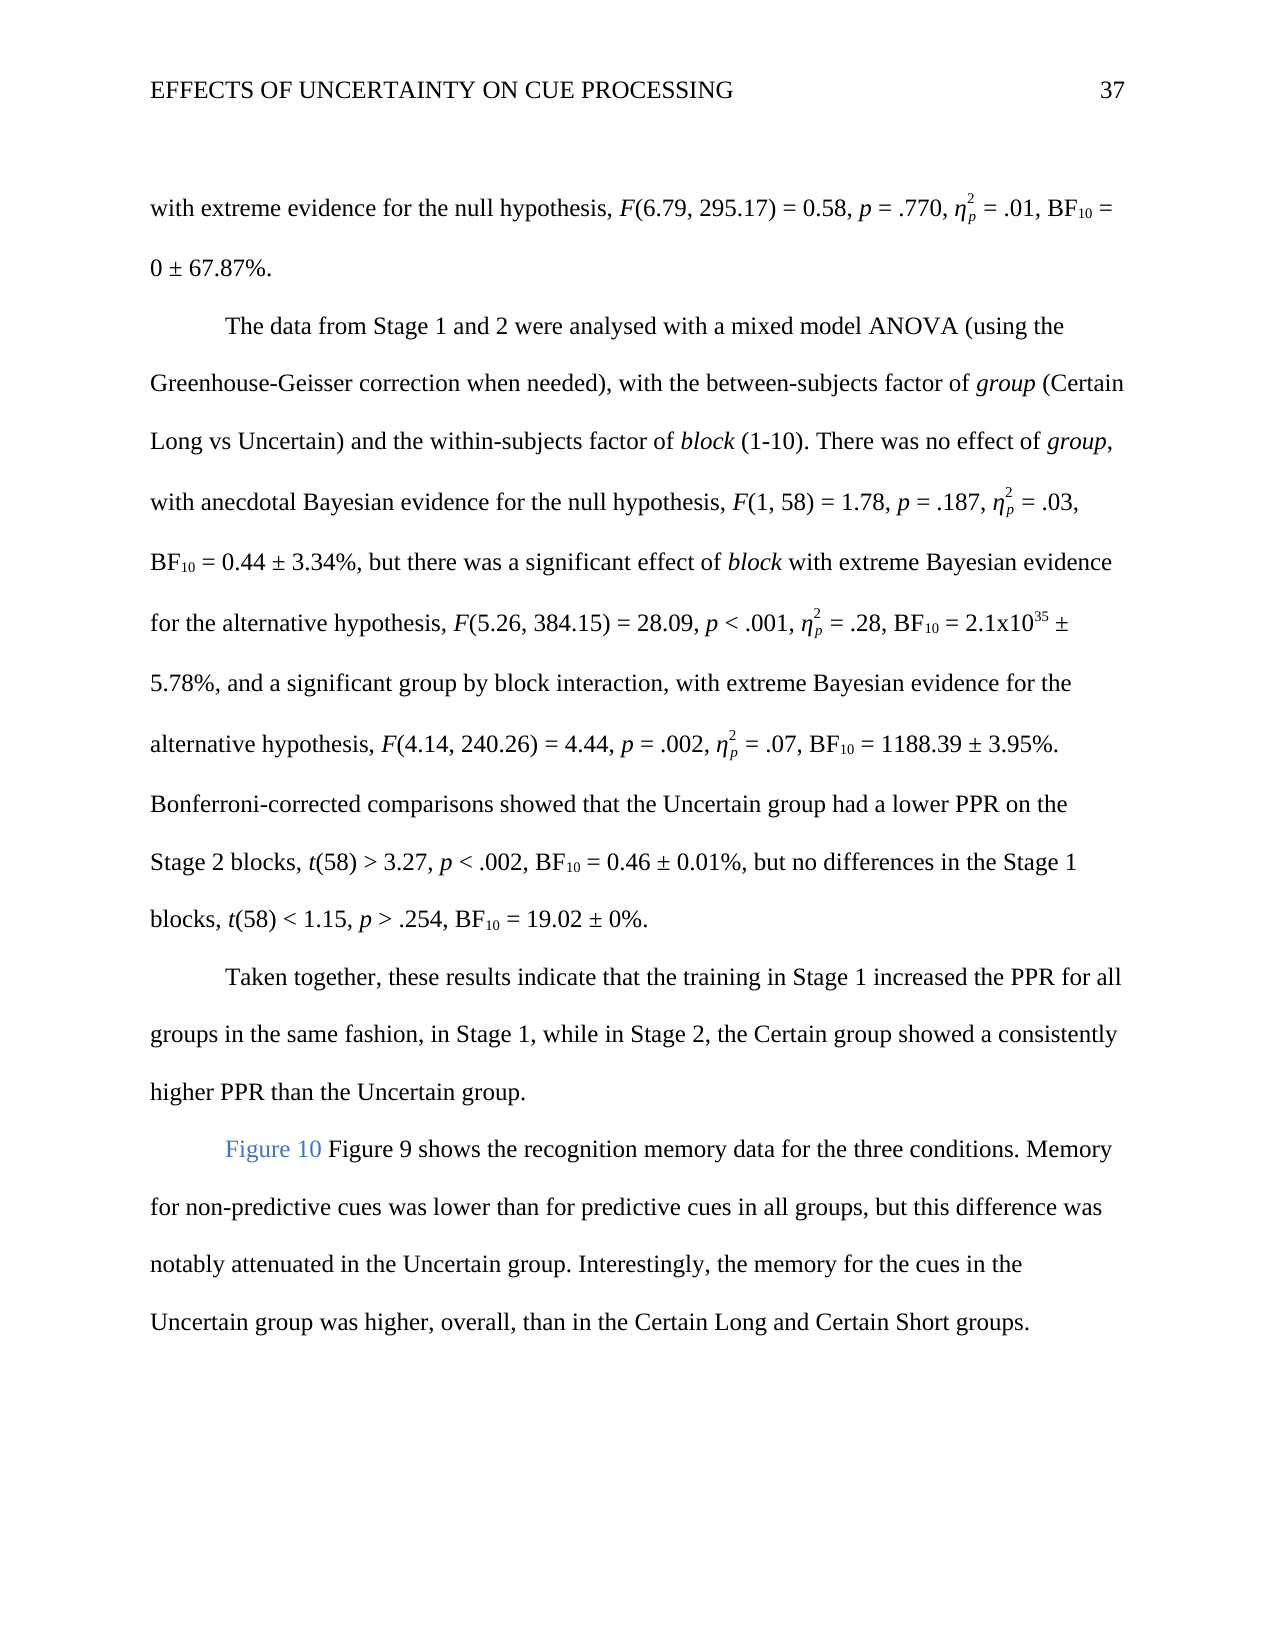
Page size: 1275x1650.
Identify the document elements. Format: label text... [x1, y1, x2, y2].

text Figure 10 Figure 9 shows the recognition memory data for the three conditions. Memory for non-predictive cues was lower than for predictive cues in all groups, but this difference was notably attenuated in the Uncertain group. Interestingly, the memory for the cues in the Uncertain group was higher, overall, than in the Certain Long and Certain Short groups. [150, 1134, 1125, 1336]
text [150, 190, 1125, 282]
text The data from Stage 1 and 2 were analysed with a mixed model ANOVA (using the Greenhouse-Geisser correction when needed), with the between-subjects factor of group (Certain Long vs Uncertain) and the within-subjects factor of block (1-10). There was no effect of group, with anecdotal Bayesian evidence for the null hypothesis, F(1, 58) = 1.78, p = .187, = .03, BF10 = 0.44 ± 3.34%, but there was a significant effect of block with extreme Bayesian evidence for the alternative hypothesis, F(5.26, 384.15) = 28.09, p < .001, = .28, BF10 = 2.1x1035 ± 5.78%, and a significant group by block interaction, with extreme Bayesian evidence for the alternative hypothesis, F(4.14, 240.26) = 4.44, p = .002, = .07, BF10 = 1188.39 ± 3.95%. Bonferroni-corrected comparisons showed that the Uncertain group had a lower PPR on the Stage 2 blocks, t(58) > 3.27, p < .002, BF10 = 0.46 ± 0.01%, but no differences in the Stage 1 blocks, t(58) < 1.15, p > .254, BF10 = 19.02 ± 0%. [150, 311, 1125, 933]
text Taken together, these results indicate that the training in Stage 1 increased the PPR for all groups in the same fashion, in Stage 1, while in Stage 2, the Certain group showed a consistently higher PPR than the Uncertain group. [150, 962, 1125, 1106]
